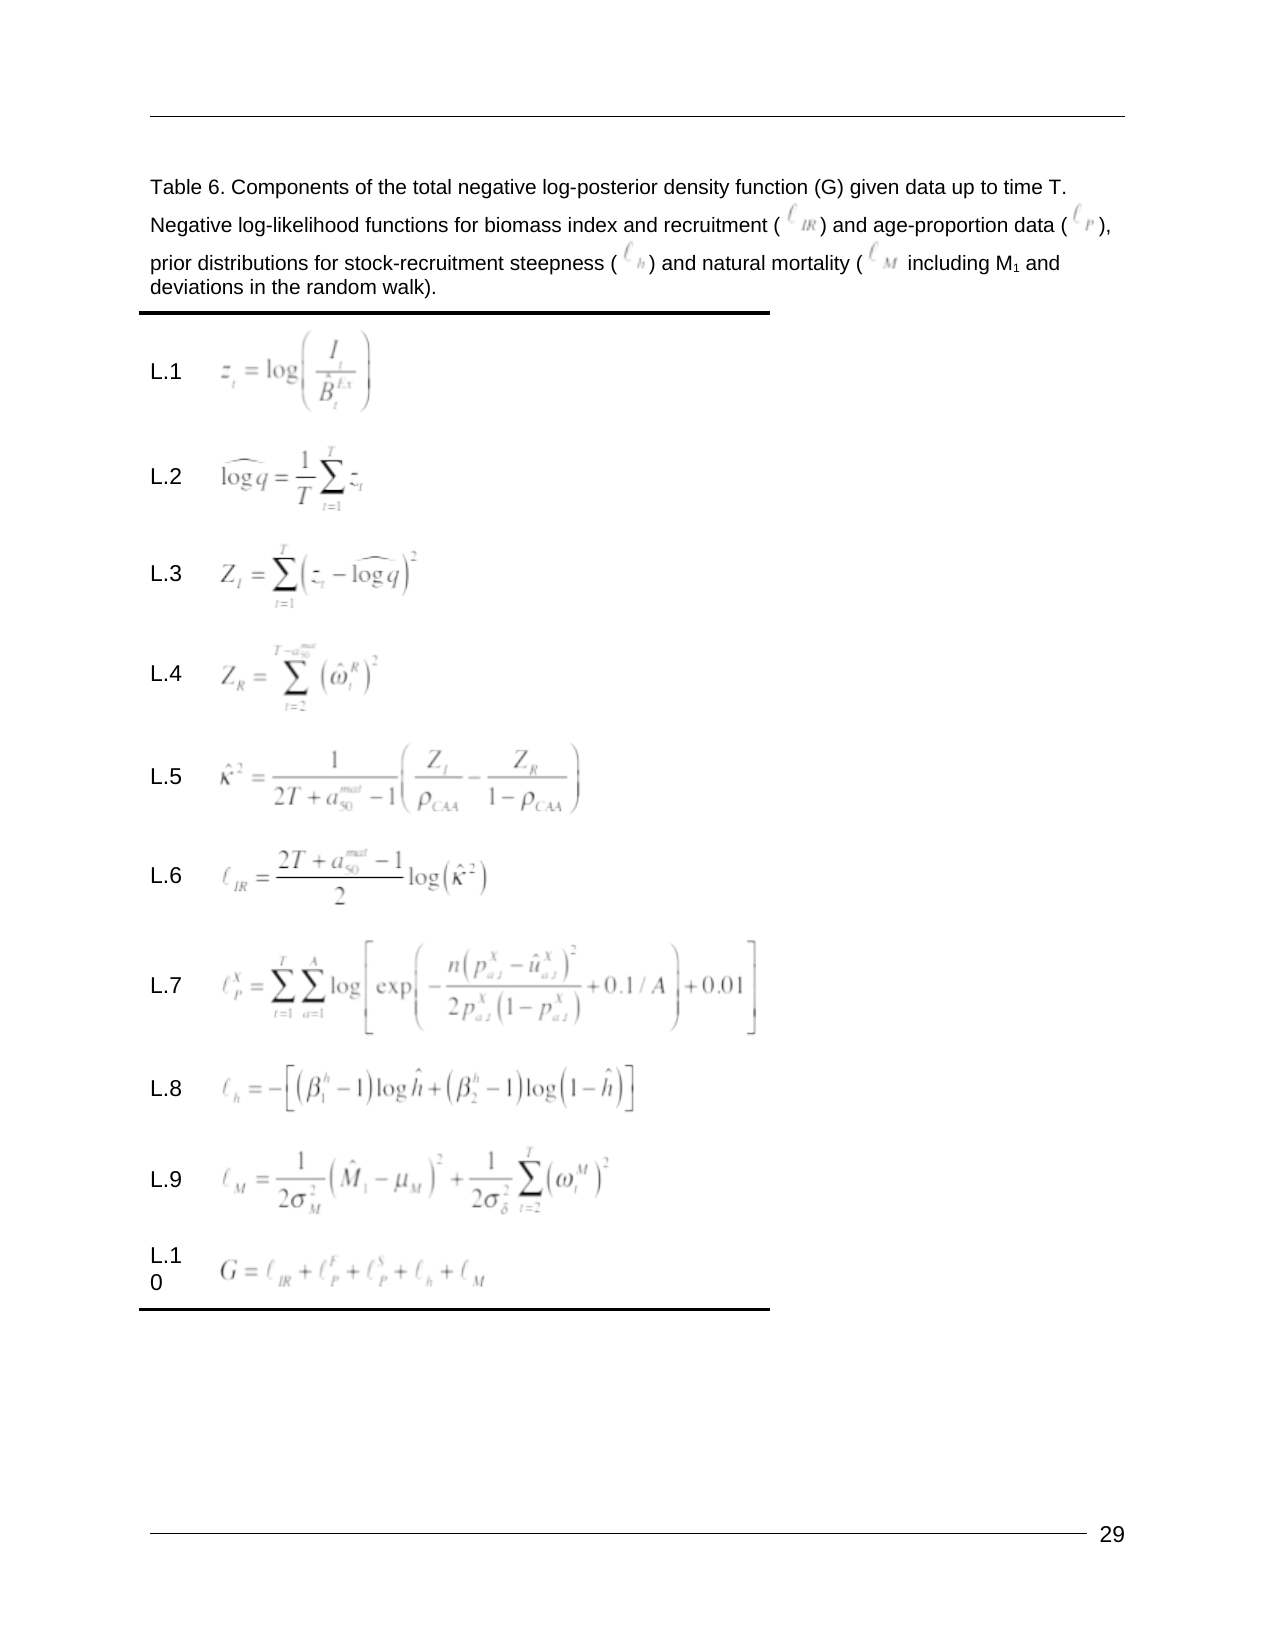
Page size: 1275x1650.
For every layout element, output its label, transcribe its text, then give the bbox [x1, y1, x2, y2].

table_header [206, 315, 770, 427]
table_cell L.2 [139, 428, 206, 525]
table_cell L.3 [139, 525, 206, 622]
table_cell L.4 [139, 622, 206, 725]
table_cell [206, 525, 770, 622]
table_cell [206, 428, 770, 525]
table_cell L.10 [139, 1230, 206, 1308]
table_cell [206, 922, 770, 1048]
table_cell [206, 1230, 770, 1308]
table_cell [206, 828, 770, 922]
table_cell [206, 725, 770, 827]
table_cell [206, 1048, 770, 1127]
table_cell L.8 [139, 1048, 206, 1127]
table_cell L.5 [139, 725, 206, 827]
table_cell L.7 [139, 922, 206, 1048]
table_cell [206, 1128, 770, 1230]
table_cell L.6 [139, 828, 206, 922]
table_header L.1 [139, 315, 206, 427]
table_cell [206, 622, 770, 725]
table_cell L.9 [139, 1128, 206, 1230]
text Table 6. Components of the total negative log-posterior density function (G) given data up to time T. Negative log-likelihood functions for biomass index and recruitment () and age-proportion data (), prior distributions for stock-recruitment steepness () and natural mortality ( including M1 and deviations in the random walk). [150, 175, 1125, 299]
